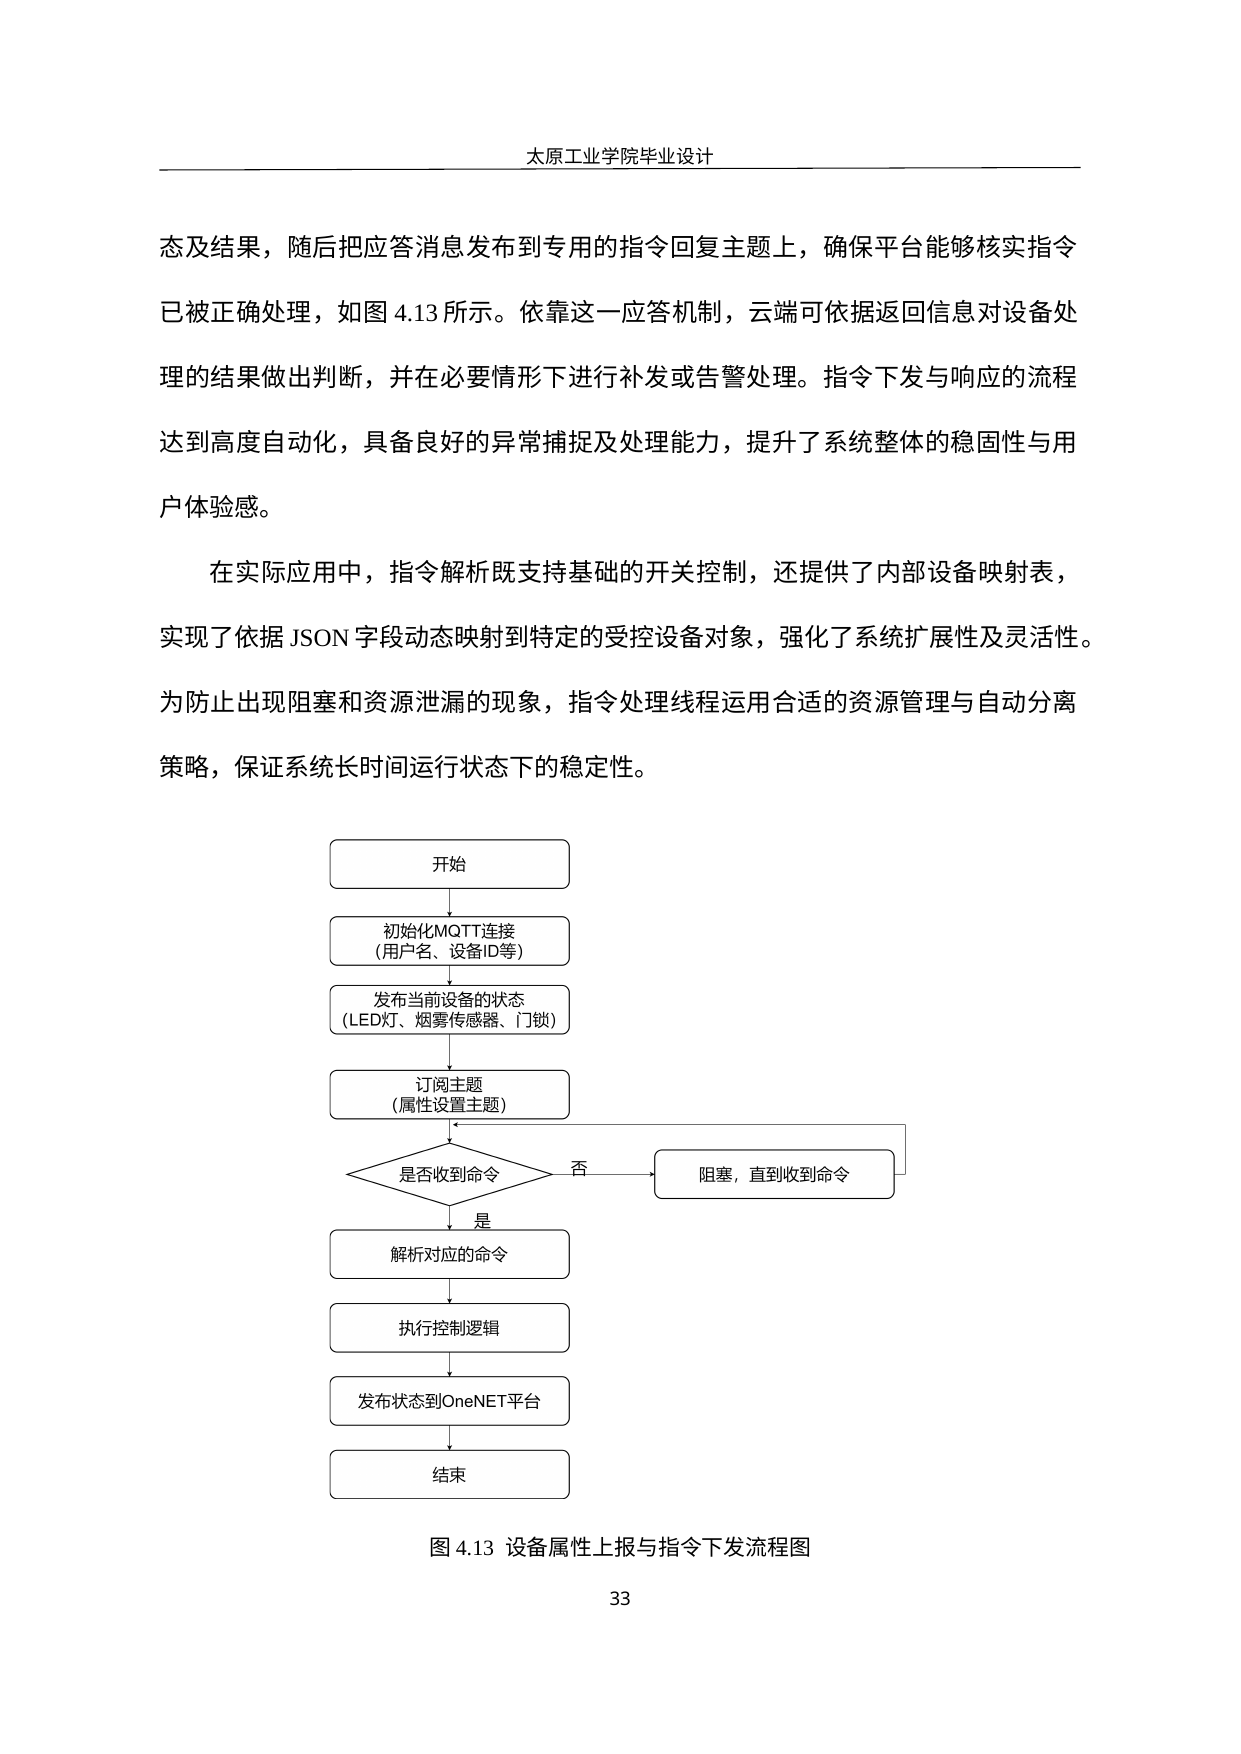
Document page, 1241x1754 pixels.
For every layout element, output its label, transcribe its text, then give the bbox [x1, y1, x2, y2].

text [159, 213, 1081, 538]
picture [329, 839, 910, 1499]
text 在实际应用中，指令解析既支持基础的开关控制，还提供了内部设备映射表，实现了依据JSON字段动态映射到特定的受控设备对象，强化了系统扩展性及灵活性。为防止出现阻塞和资源泄漏的现象，指令处理线程运用合适的资源管理与自动分离策略，保证系统长时间运行状态下的稳定性。 [159, 538, 1081, 798]
